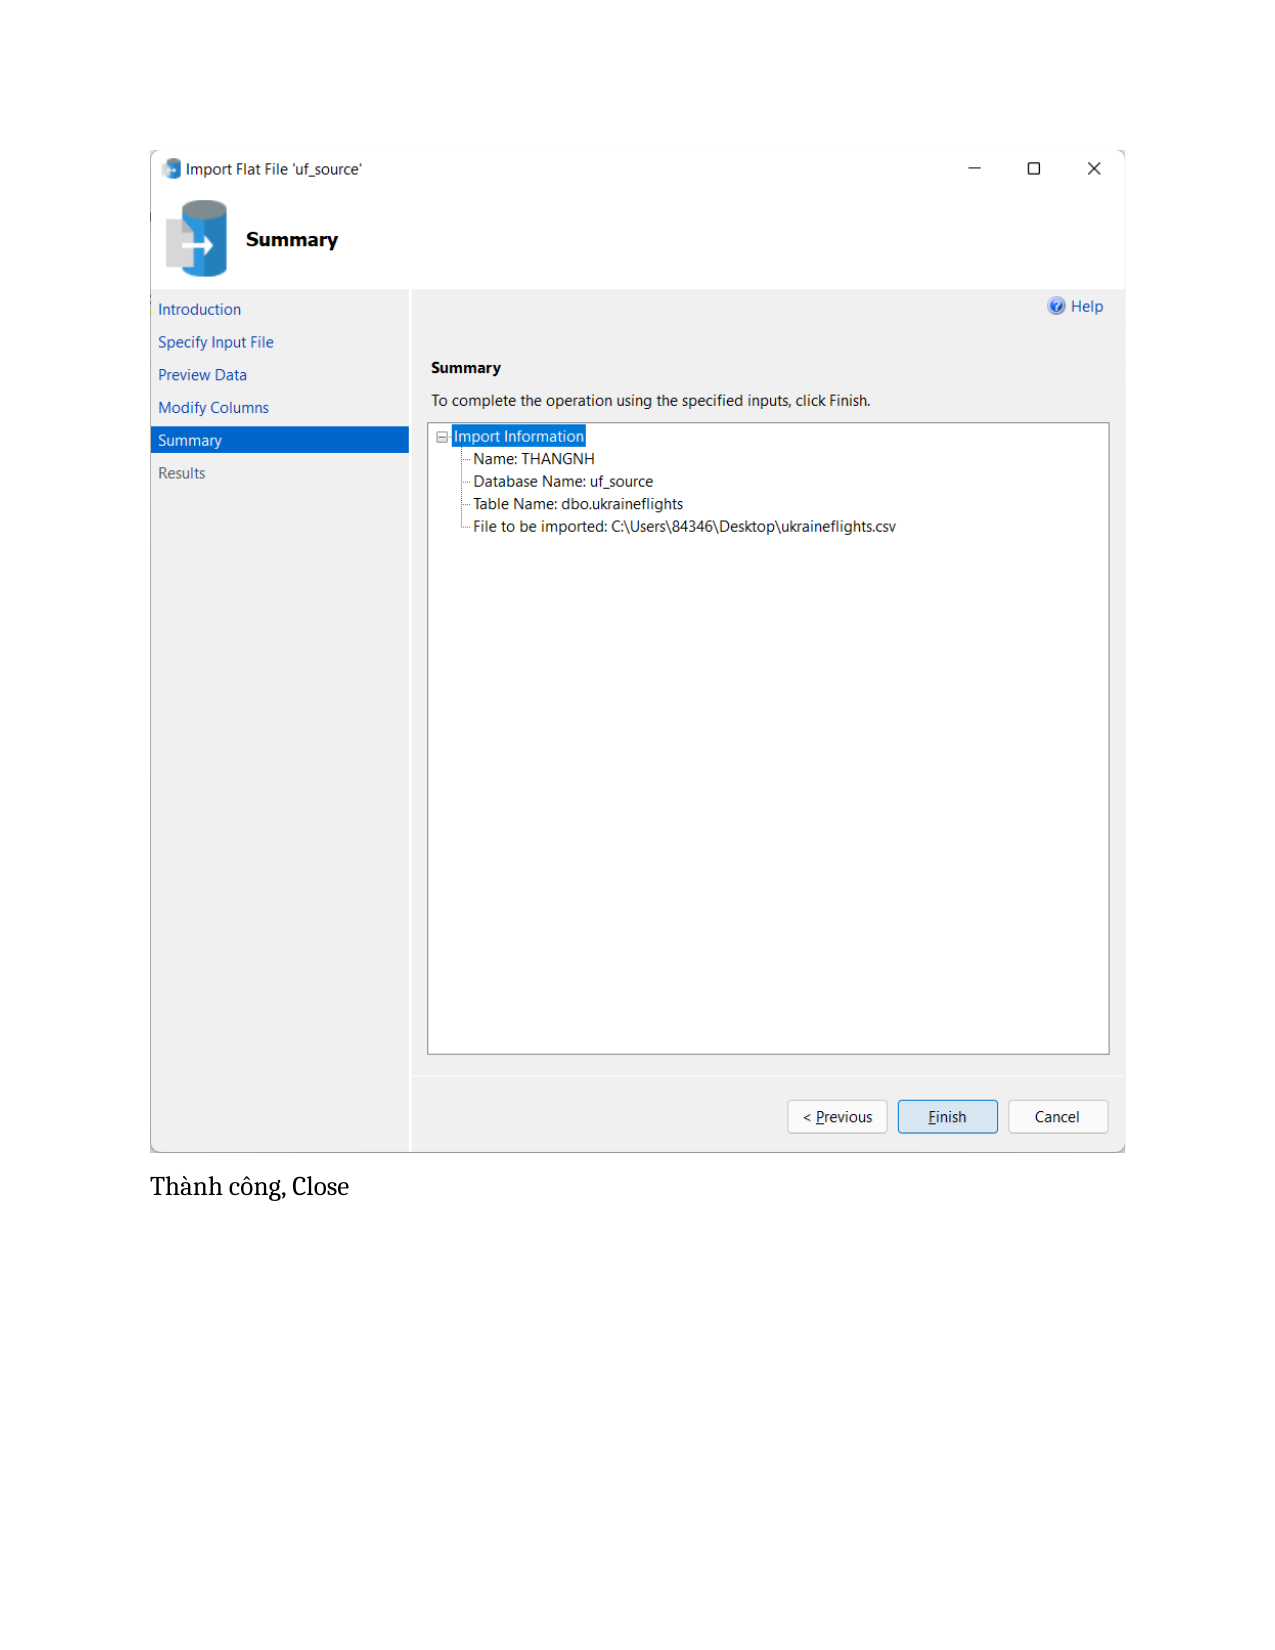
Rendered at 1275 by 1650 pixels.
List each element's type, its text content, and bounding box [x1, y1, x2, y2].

picture [150, 150, 1125, 1153]
text Thành công, Close [150, 1171, 1125, 1203]
